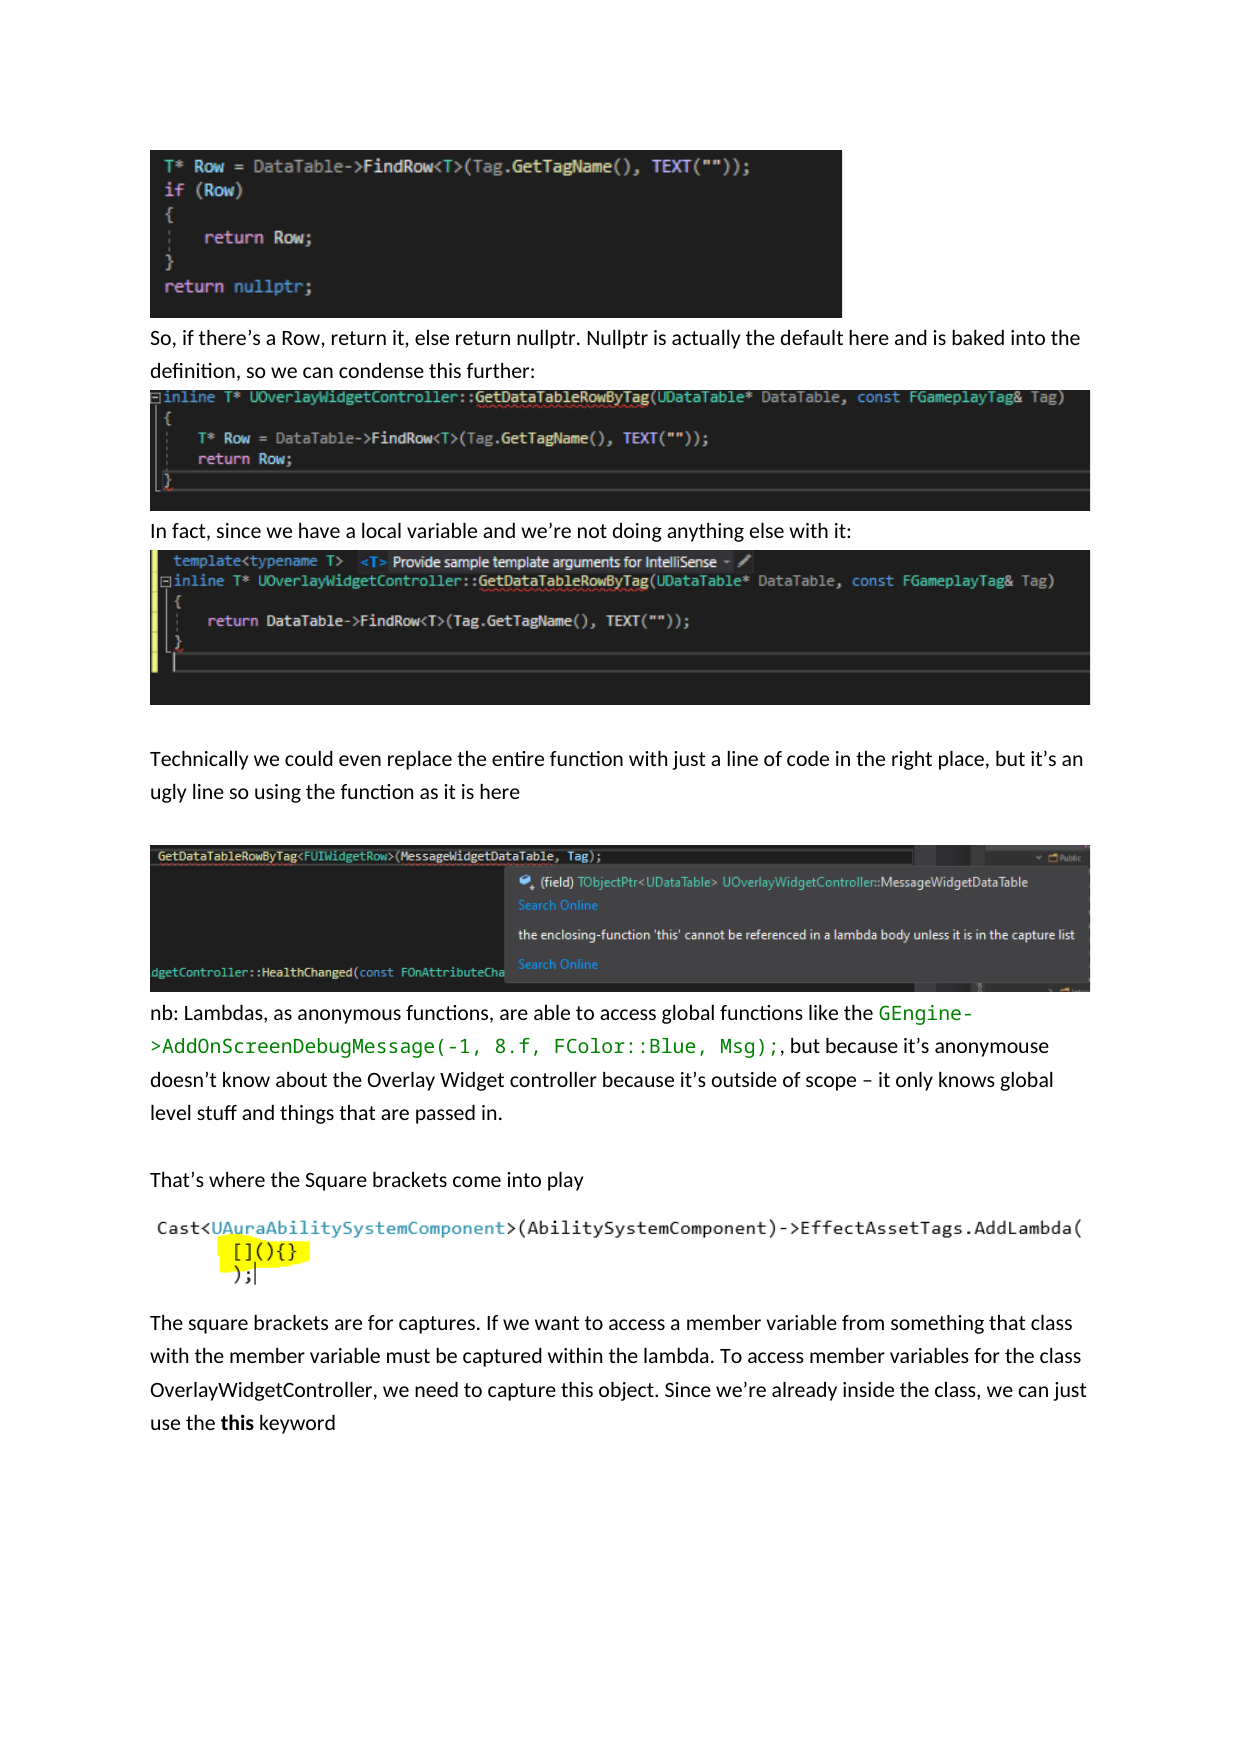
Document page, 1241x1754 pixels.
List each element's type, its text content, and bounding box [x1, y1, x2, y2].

picture [150, 150, 843, 318]
picture [150, 845, 1091, 992]
list In fact, since we have a local variable and we’re not doing anything else with it: [150, 517, 1090, 544]
list So, if there’s a Row, return it, else return nullptr. Nullptr is actually the default here and is baked into the definition, so we can condense this further: [150, 324, 1090, 384]
picture [150, 550, 1091, 705]
list The square brackets are for captures. If we want to access a member variable from something that class with the member variable must be captured within the lambda. To access member variables for the class OverlayWidgetController, we need to capture this object. Since we’re already inside the class, we can just use the this keyword [150, 1309, 1090, 1436]
list That’s where the Square brackets come into play [150, 1166, 1090, 1193]
list Technically we could even replace the entire function with just a line of code in the right place, but it’s an ugly line so using the function as it is here [150, 745, 1090, 805]
list nb: Lambdas, as anonymous functions, are able to access global functions like the GEngine->AddOnScreenDebugMessage(-1, 8.f, FColor::Blue, Msg);, but because it’s anonymouse doesn’t know about the Overlay Widget controller because it’s outside of scope – it only knows global level stuff and things that are passed in. [150, 992, 1090, 1126]
picture [150, 390, 1091, 511]
picture [150, 1199, 1091, 1303]
